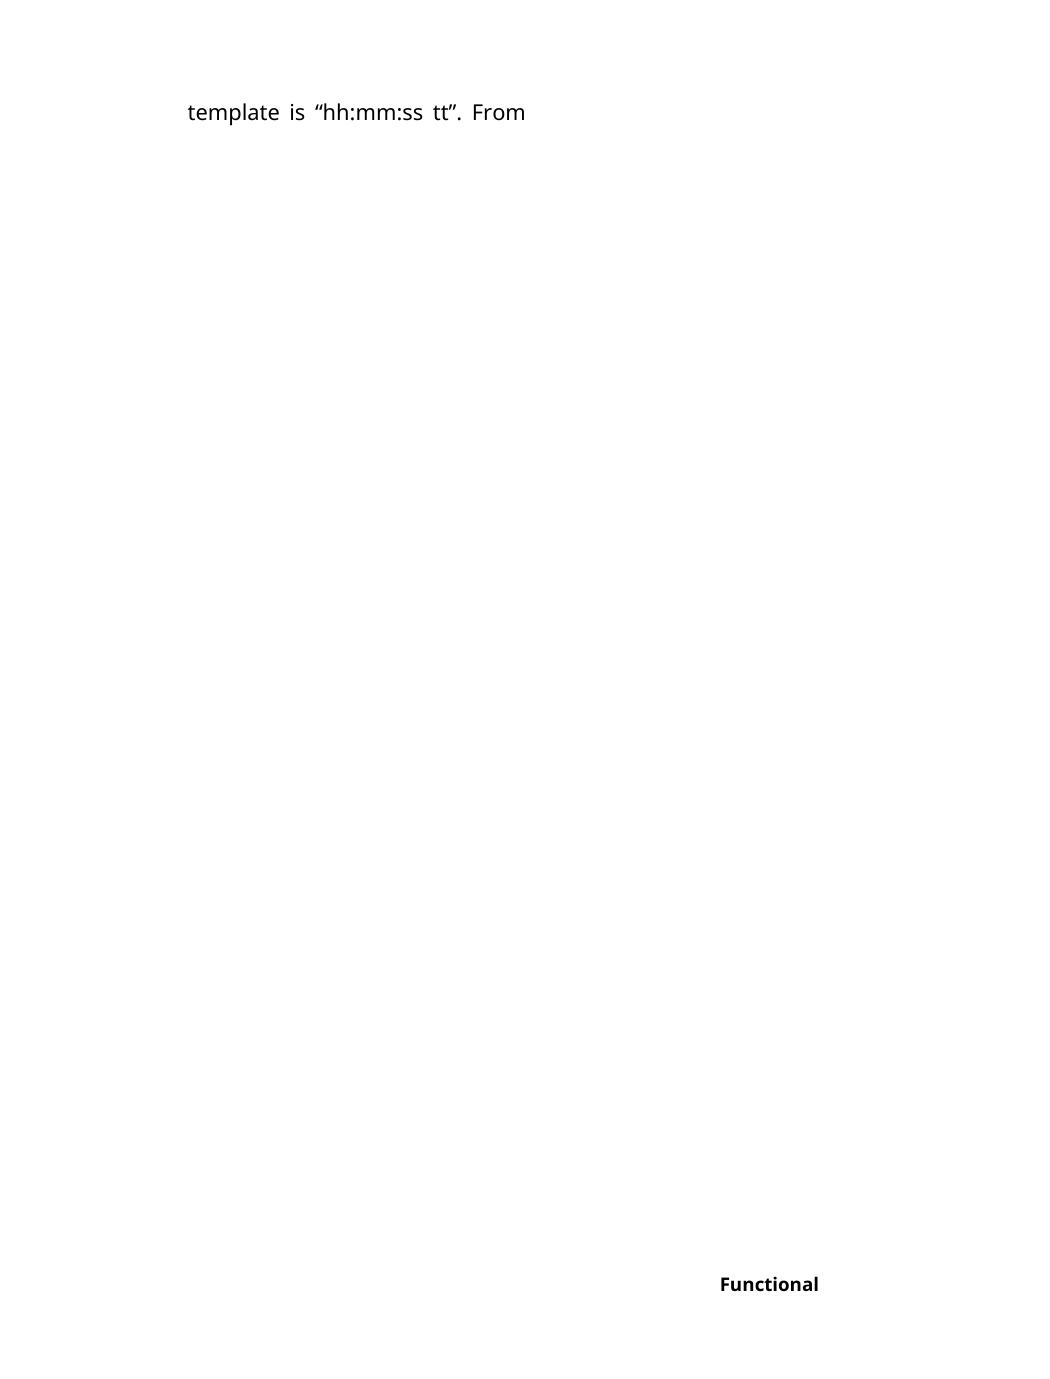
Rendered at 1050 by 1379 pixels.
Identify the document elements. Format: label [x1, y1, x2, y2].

text [187, 100, 901, 126]
